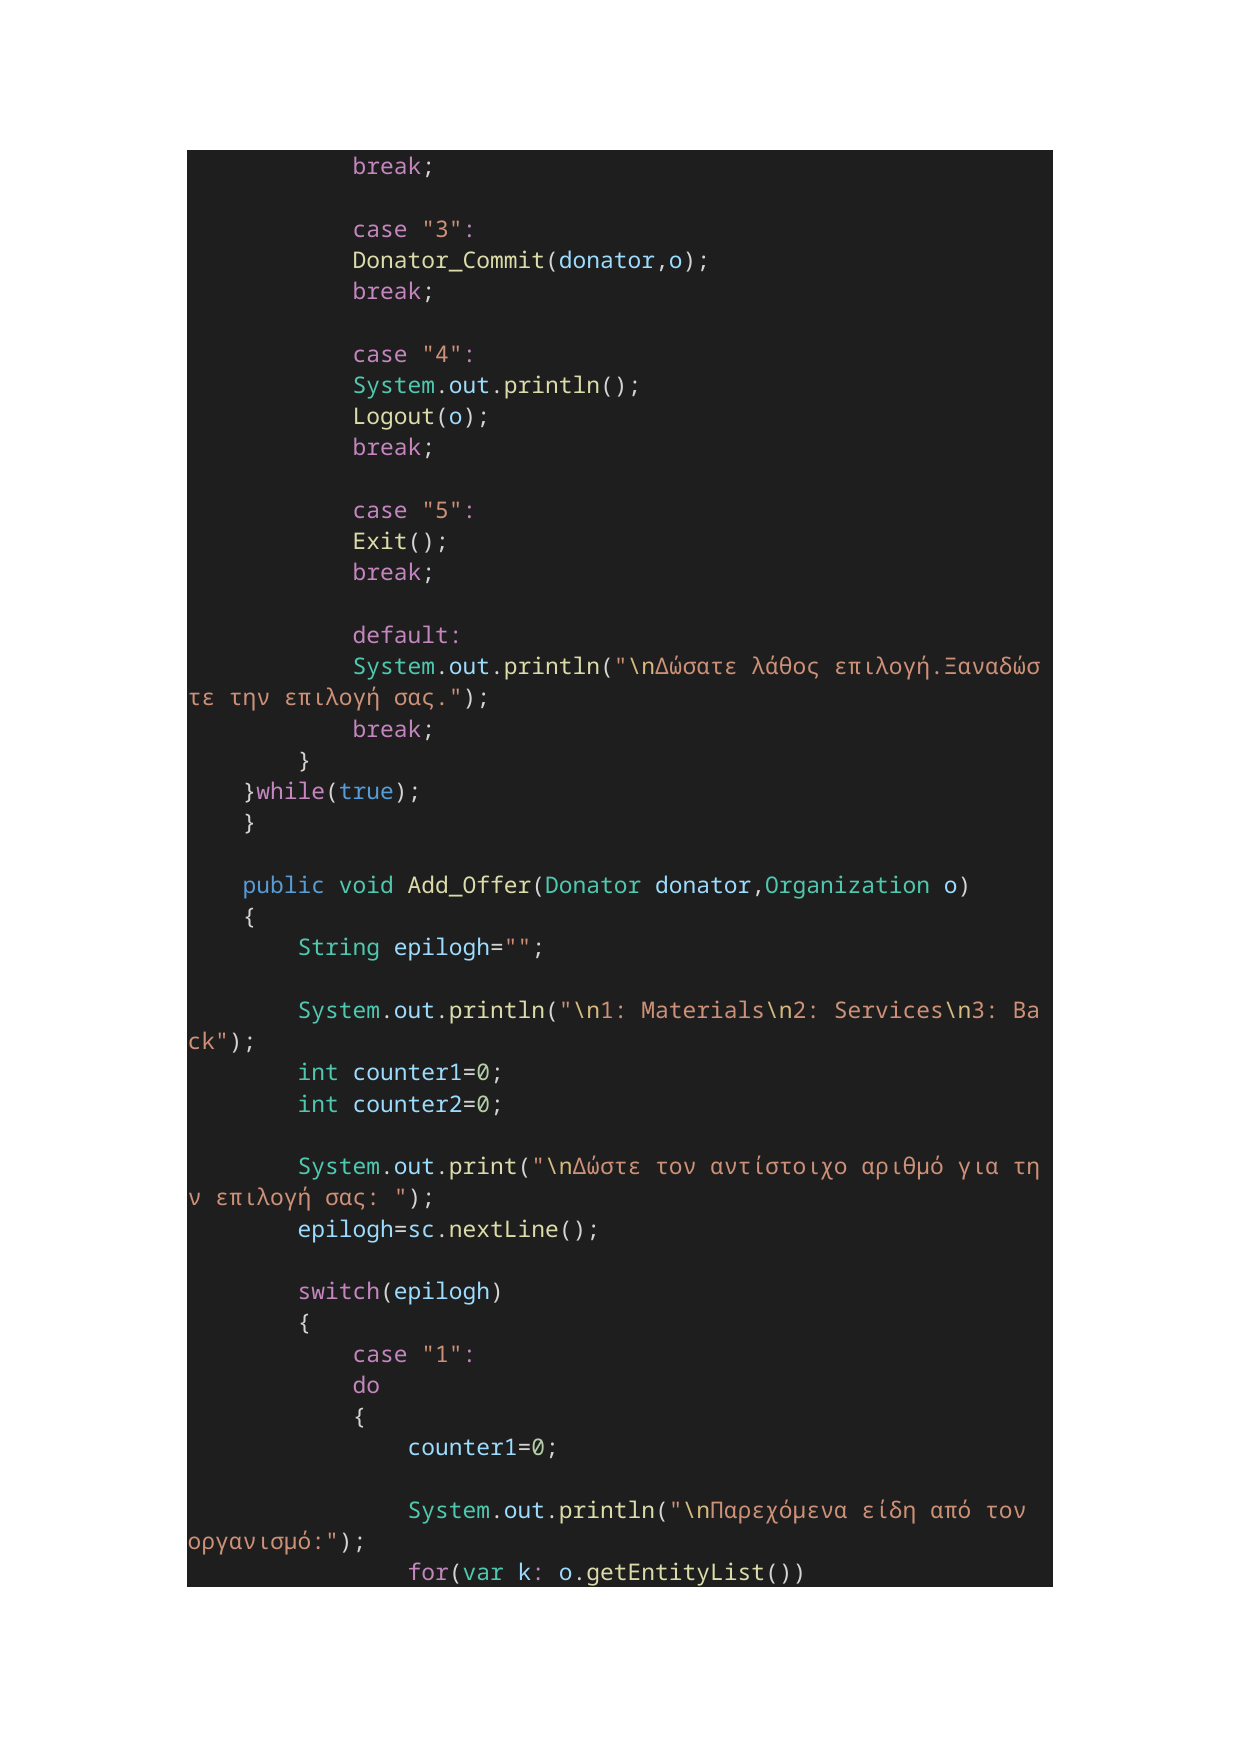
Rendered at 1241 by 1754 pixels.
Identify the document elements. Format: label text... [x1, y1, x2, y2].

text { [187, 900, 1053, 931]
text switch(epilogh) [187, 1275, 1053, 1306]
text Exit(); [187, 525, 1053, 556]
text break; [187, 431, 1053, 462]
text break; [187, 150, 1053, 181]
text int counter1=0; [187, 1056, 1053, 1087]
text public void Add_Offer(Donator donator,Organization o) [187, 869, 1053, 900]
text System.out.print("\nΔώστε τον αντίστοιχο αριθμό για την επιλογή σας: "); [187, 1150, 1053, 1212]
text case "3": [187, 212, 1053, 244]
text String epilogh=""; [187, 931, 1053, 962]
text { [187, 1400, 1053, 1431]
text default: [187, 619, 1053, 650]
text for(var k: o.getEntityList()) [187, 1556, 1053, 1587]
text Logout(o); [187, 400, 1053, 431]
text case "4": [187, 337, 1053, 369]
text Donator_Commit(donator,o); [187, 244, 1053, 275]
text System.out.println(); [187, 369, 1053, 400]
text System.out.println("\n1: Materials\n2: Services\n3: Back"); [187, 994, 1053, 1056]
text epilogh=sc.nextLine(); [187, 1212, 1053, 1244]
text break; [187, 556, 1053, 587]
text do [187, 1369, 1053, 1400]
text counter1=0; [187, 1431, 1053, 1462]
text case "5": [187, 494, 1053, 525]
text }while(true); [187, 775, 1053, 806]
text { [187, 1306, 1053, 1337]
text } [187, 744, 1053, 775]
text case "1": [187, 1337, 1053, 1369]
text int counter2=0; [187, 1087, 1053, 1119]
text break; [187, 275, 1053, 306]
text System.out.println("\nΔώσατε λάθος επιλογή.Ξαναδώστε την επιλογή σας."); [187, 650, 1053, 712]
text break; [187, 712, 1053, 744]
text } [187, 806, 1053, 837]
text System.out.println("\nΠαρεχόμενα είδη από τον οργανισμό:"); [187, 1494, 1053, 1556]
